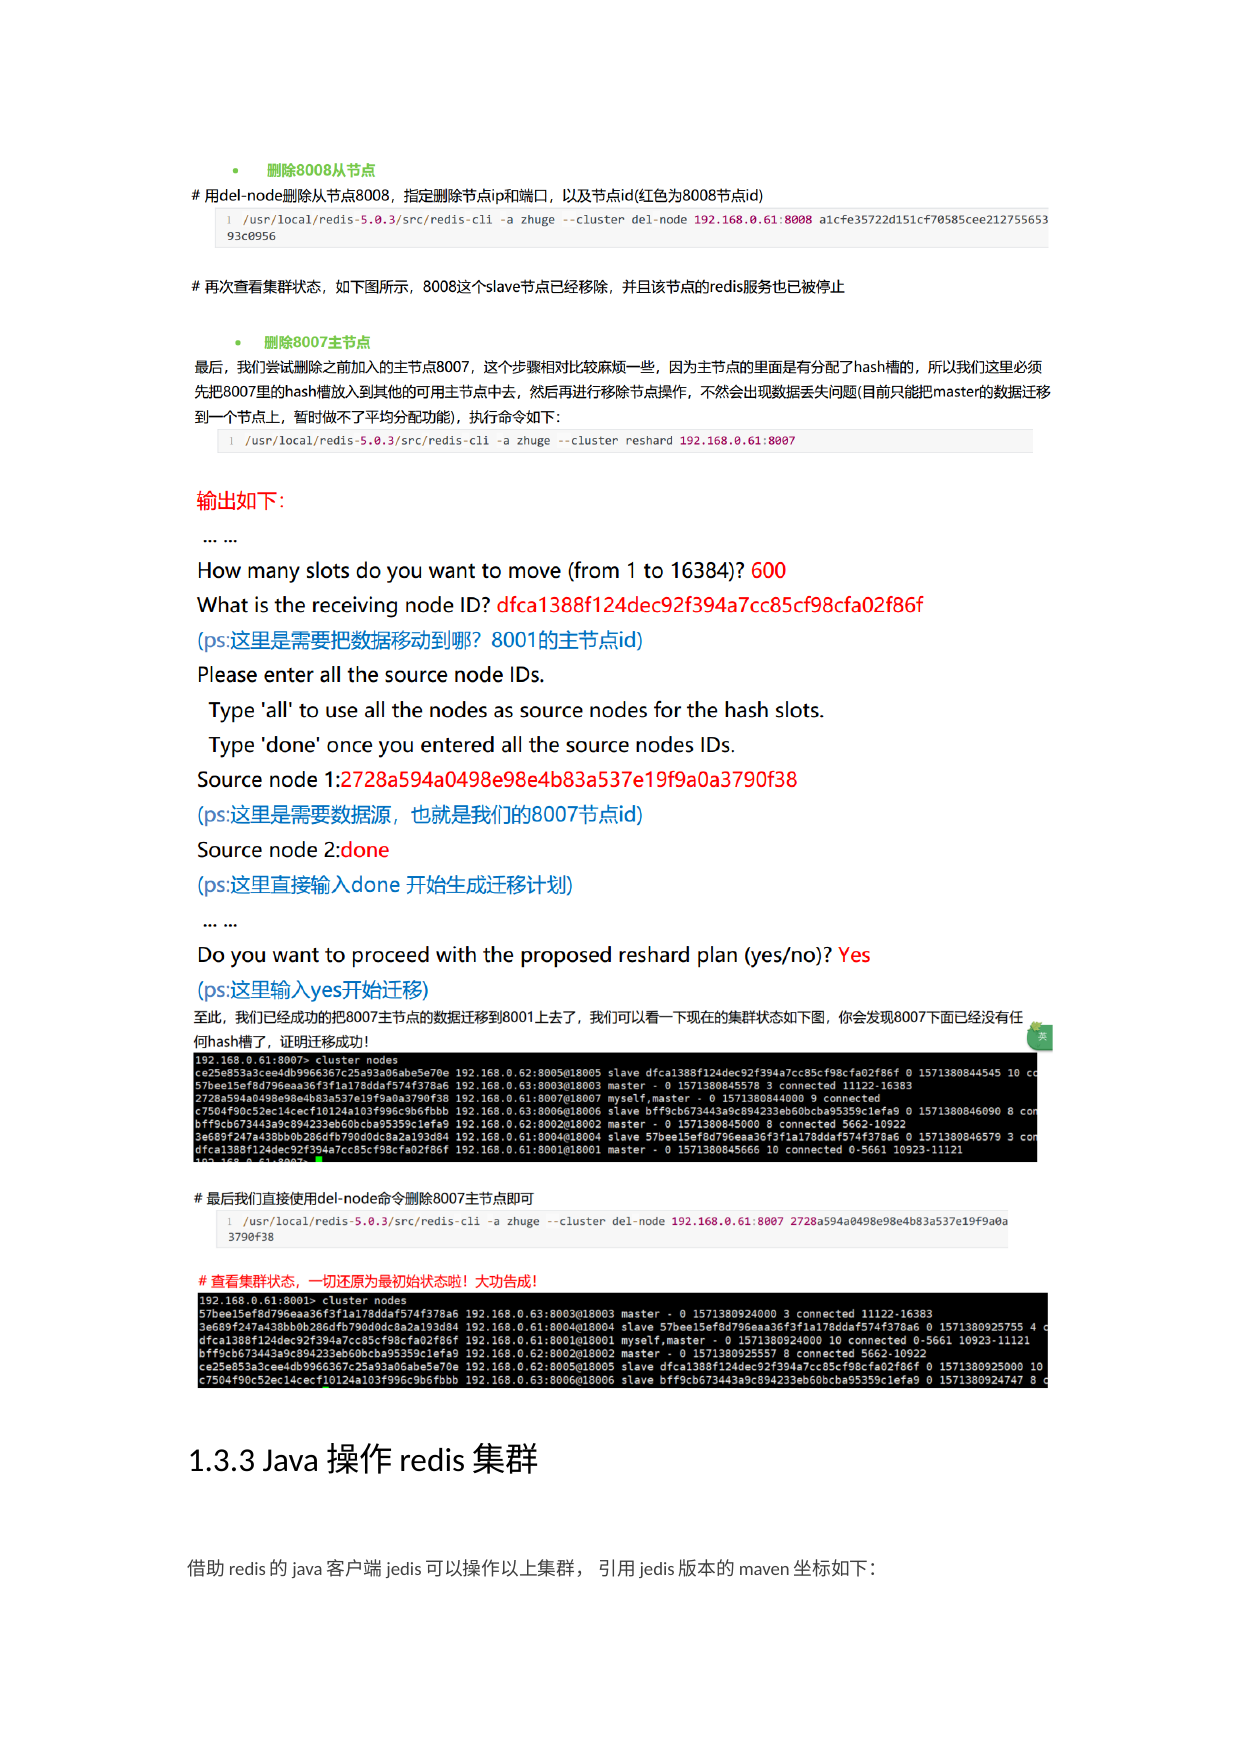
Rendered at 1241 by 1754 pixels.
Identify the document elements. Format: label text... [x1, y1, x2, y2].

picture [187, 487, 1053, 1006]
picture [187, 1267, 1053, 1391]
picture [187, 162, 1053, 302]
subtitle 1.3.3 Java操作redis集群 [187, 1424, 1053, 1489]
picture [187, 324, 1053, 455]
text 借助redis的java客户端jedis可以操作以上集群， 引用jedis版本的maven坐标如下： [187, 1551, 1053, 1584]
picture [187, 1007, 1053, 1261]
